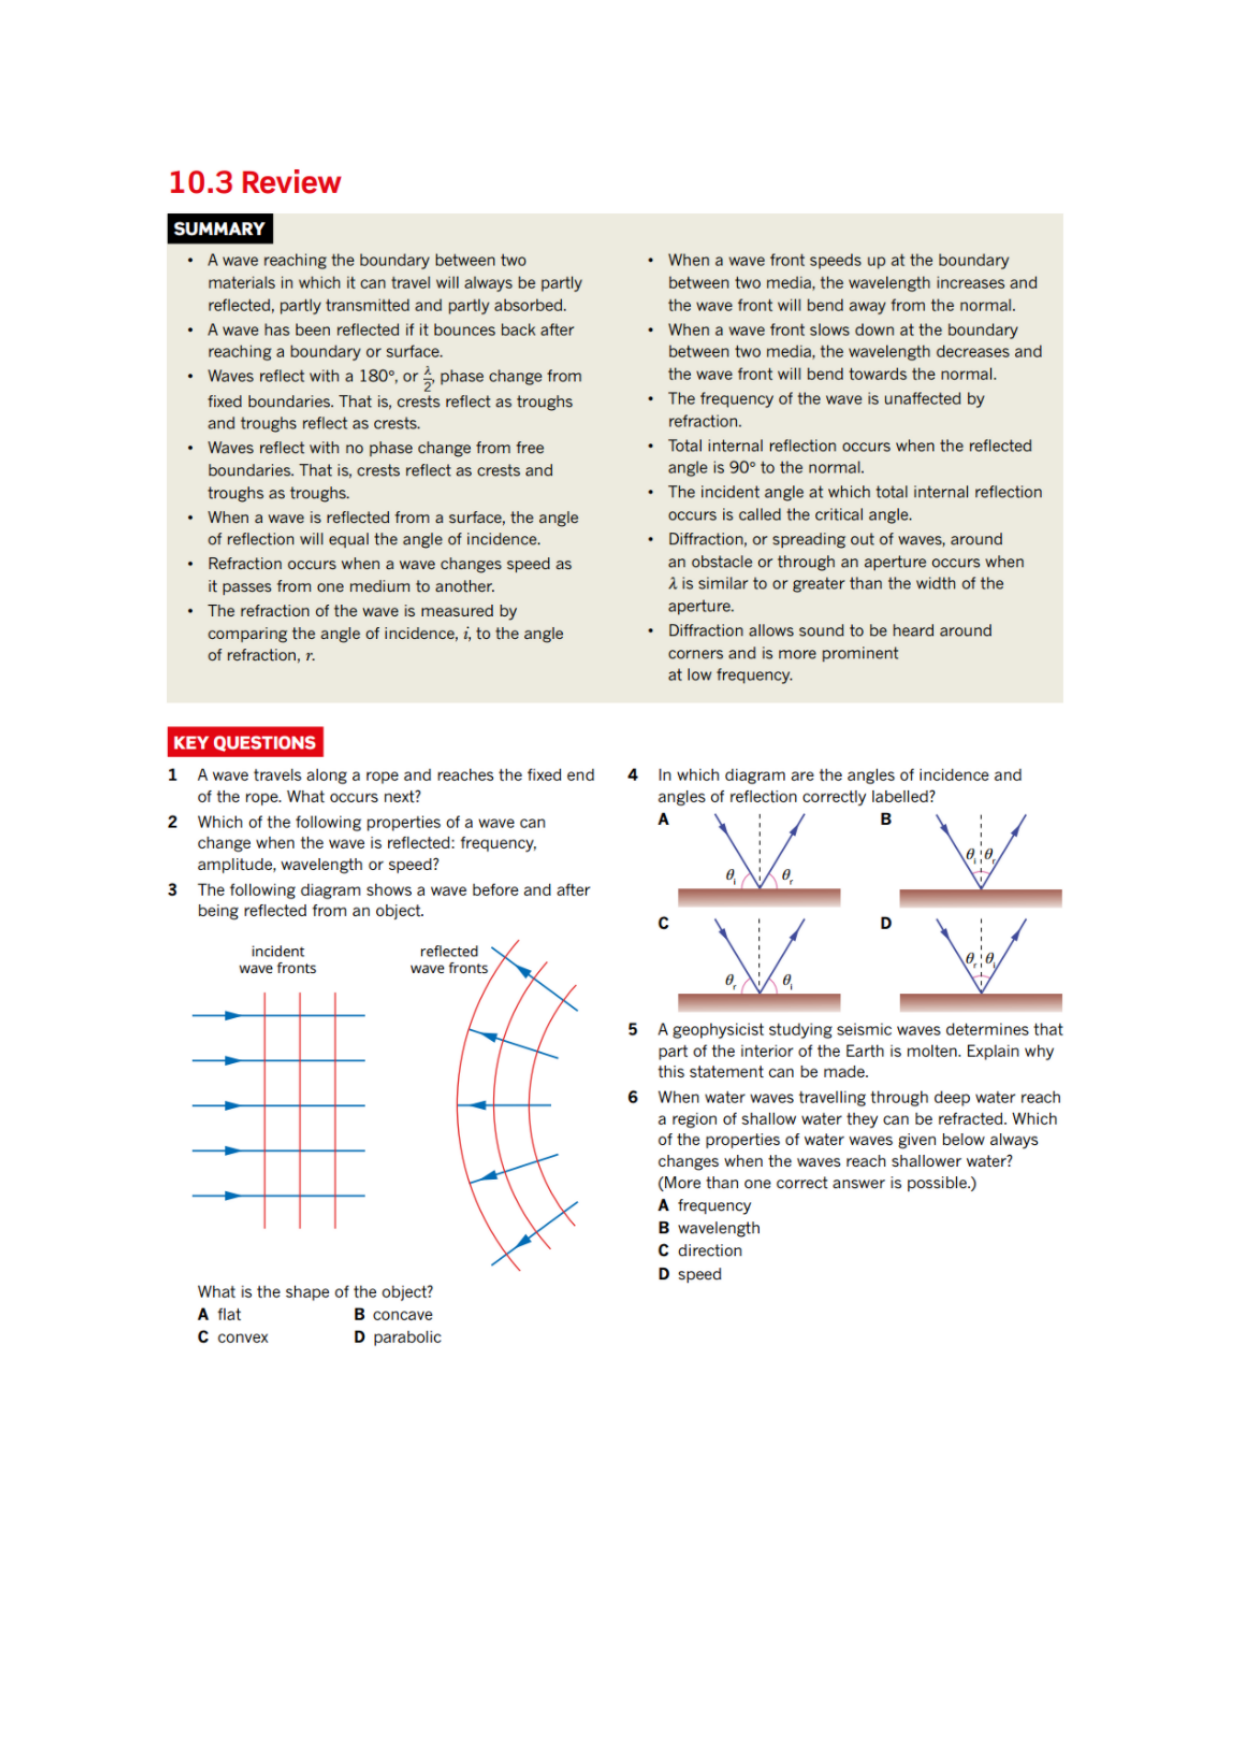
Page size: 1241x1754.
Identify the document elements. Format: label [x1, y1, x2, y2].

picture [155, 150, 1086, 1359]
